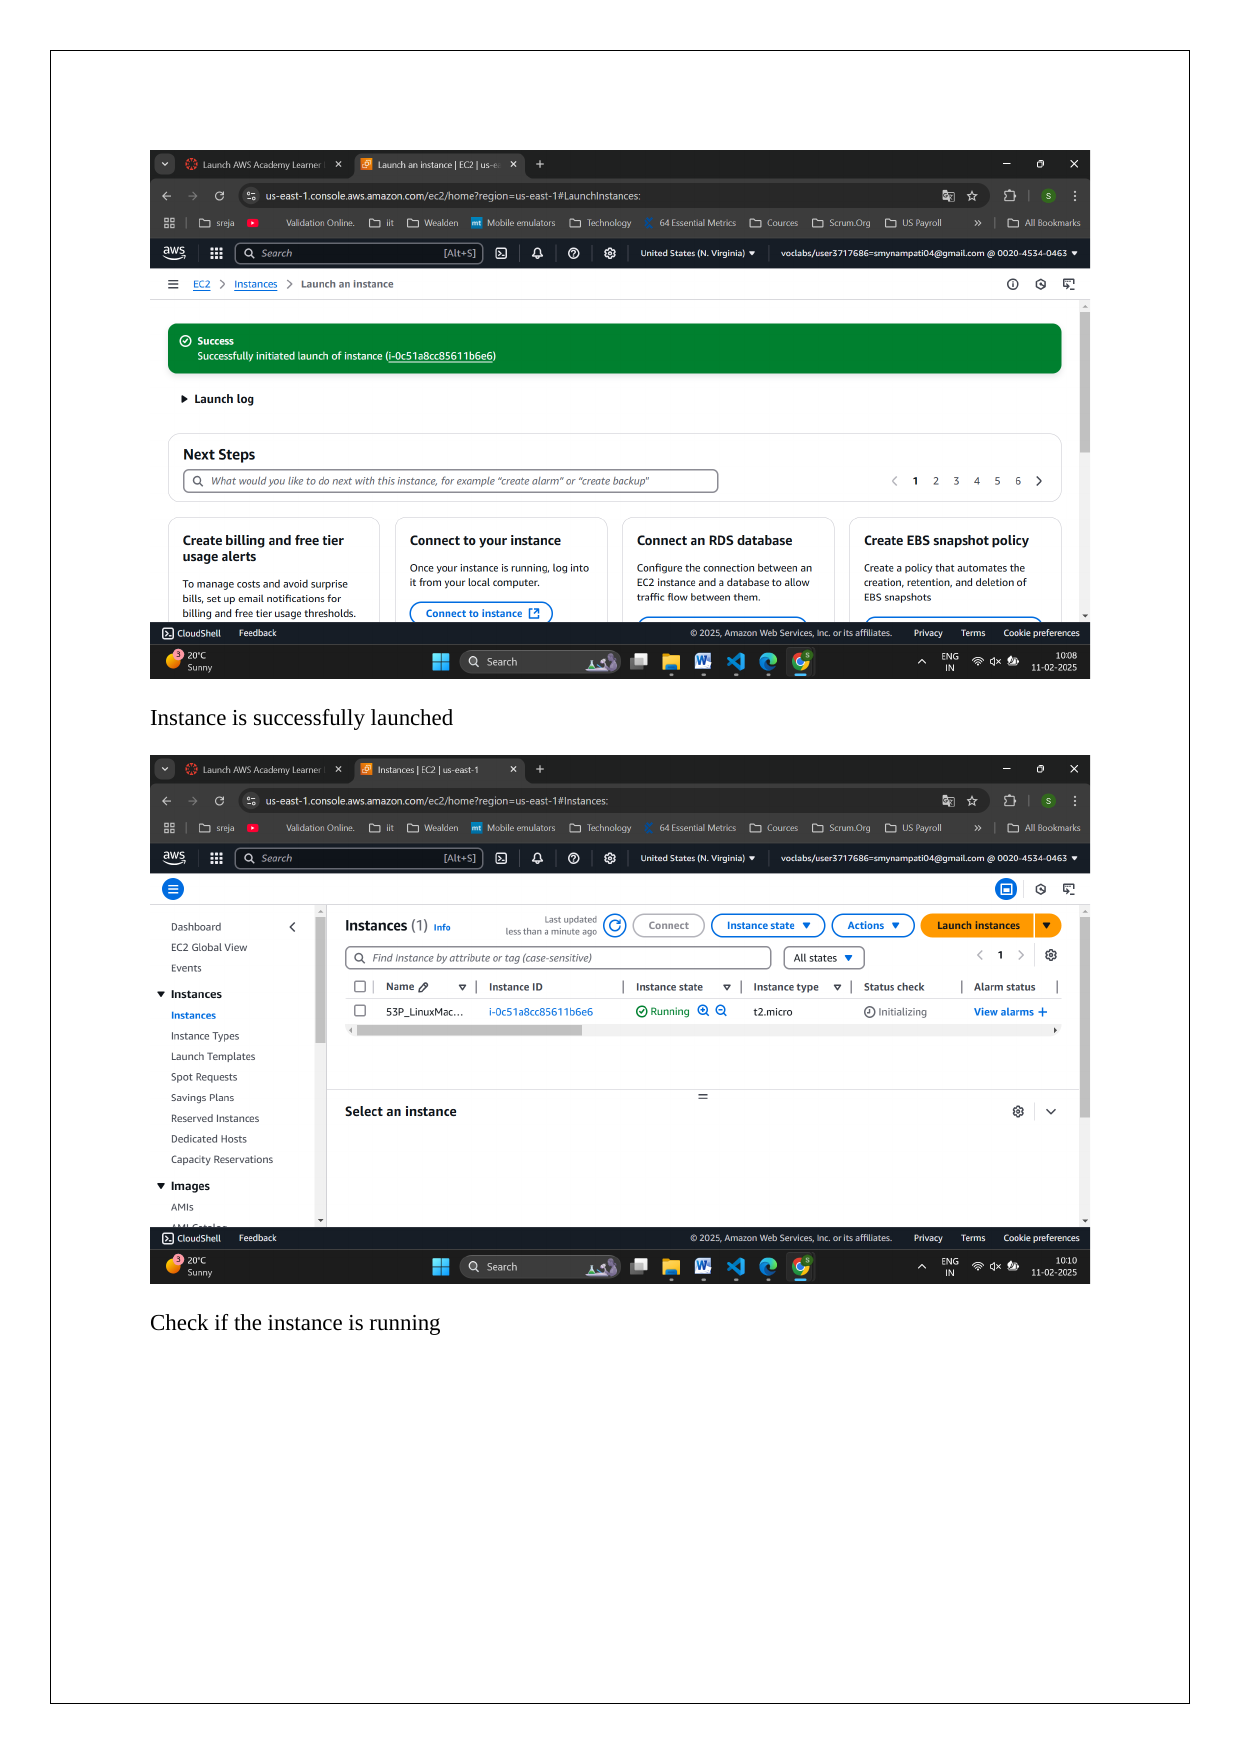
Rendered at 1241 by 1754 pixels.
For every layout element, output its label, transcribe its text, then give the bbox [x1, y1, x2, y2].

picture [150, 150, 1091, 679]
text Instance is successfully launched [150, 704, 1090, 730]
picture [150, 755, 1091, 1284]
text Check if the instance is running [150, 1309, 1090, 1335]
